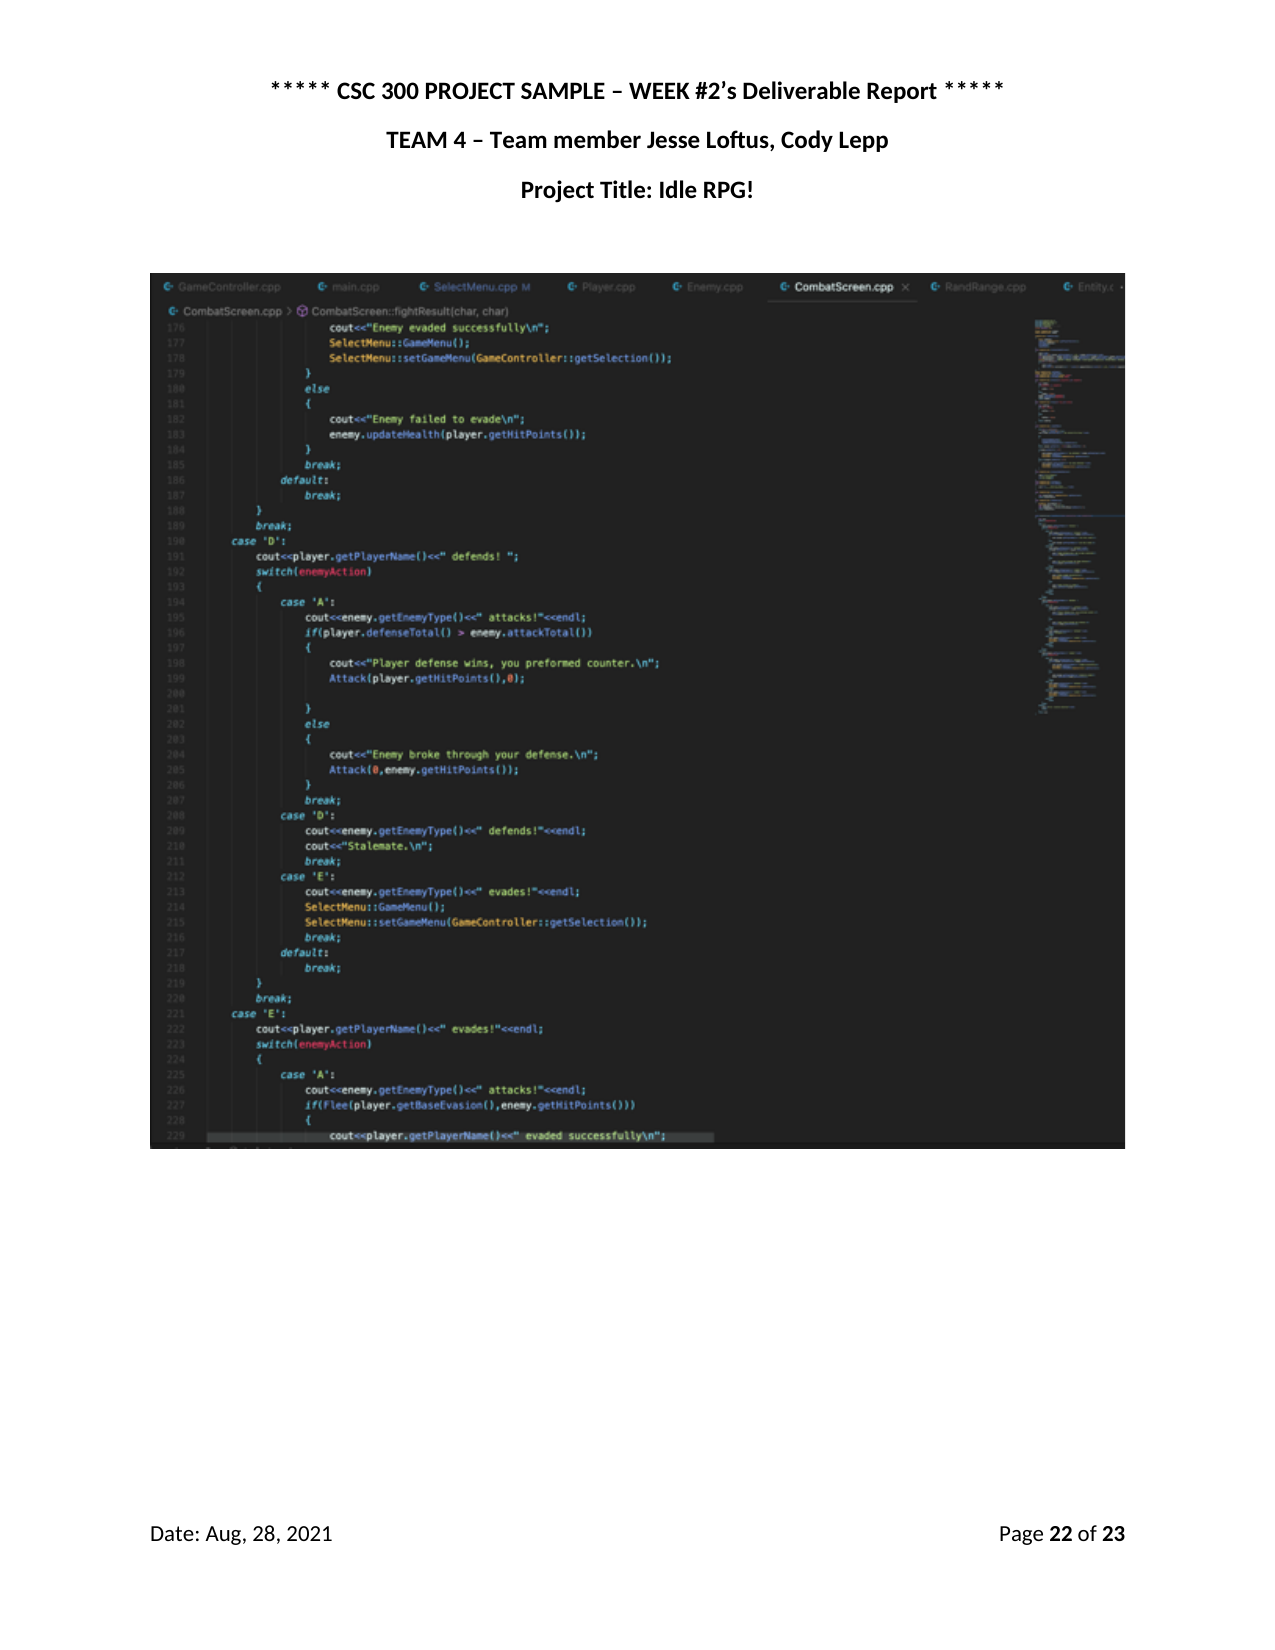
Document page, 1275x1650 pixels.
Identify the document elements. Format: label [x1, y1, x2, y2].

picture [150, 273, 1125, 1149]
